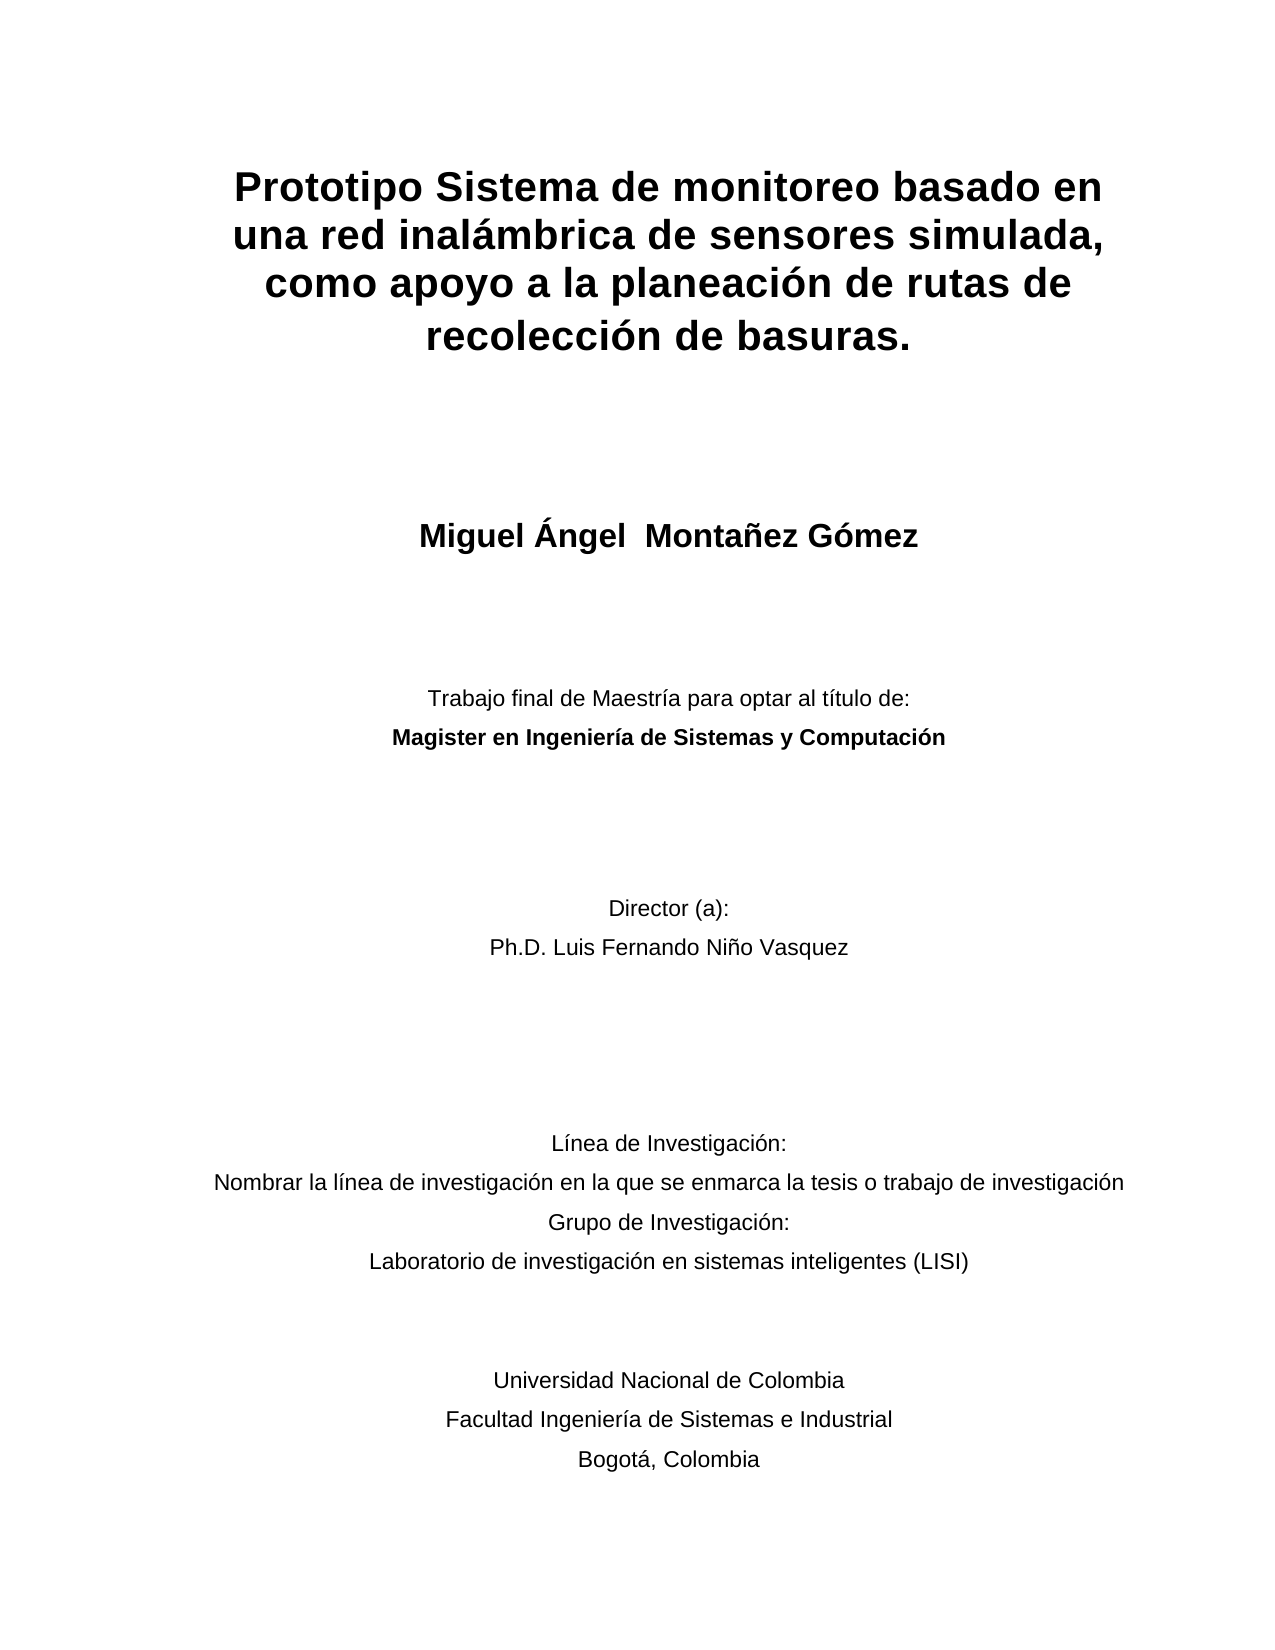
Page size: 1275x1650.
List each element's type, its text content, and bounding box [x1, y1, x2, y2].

list Ph.D. Luis Fernando Niño Vasquez [213, 934, 1125, 961]
list Magister en Ingeniería de Sistemas y Computación [213, 724, 1125, 751]
list Grupo de Investigación: [213, 1209, 1125, 1235]
list Facultad Ingeniería de Sistemas e Industrial [213, 1406, 1125, 1433]
list Bogotá, Colombia [213, 1446, 1125, 1472]
list Laboratorio de investigación en sistemas inteligentes (LISI) [213, 1248, 1125, 1275]
title Prototipo Sistema de monitoreo basado en una red inalámbrica de sensores simulada, como apoyo a la planeación de rutas de recolección de basuras. [213, 162, 1125, 363]
list Universidad Nacional de Colombia [213, 1367, 1125, 1393]
list Director (a): [213, 895, 1125, 921]
list Nombrar la línea de investigación en la que se enmarca la tesis o trabajo de investigación [213, 1169, 1125, 1196]
text Miguel Ángel Montañez Gómez [213, 516, 1125, 555]
list Trabajo final de Maestría para optar al título de: [213, 685, 1125, 711]
list Línea de Investigación: [213, 1130, 1125, 1156]
